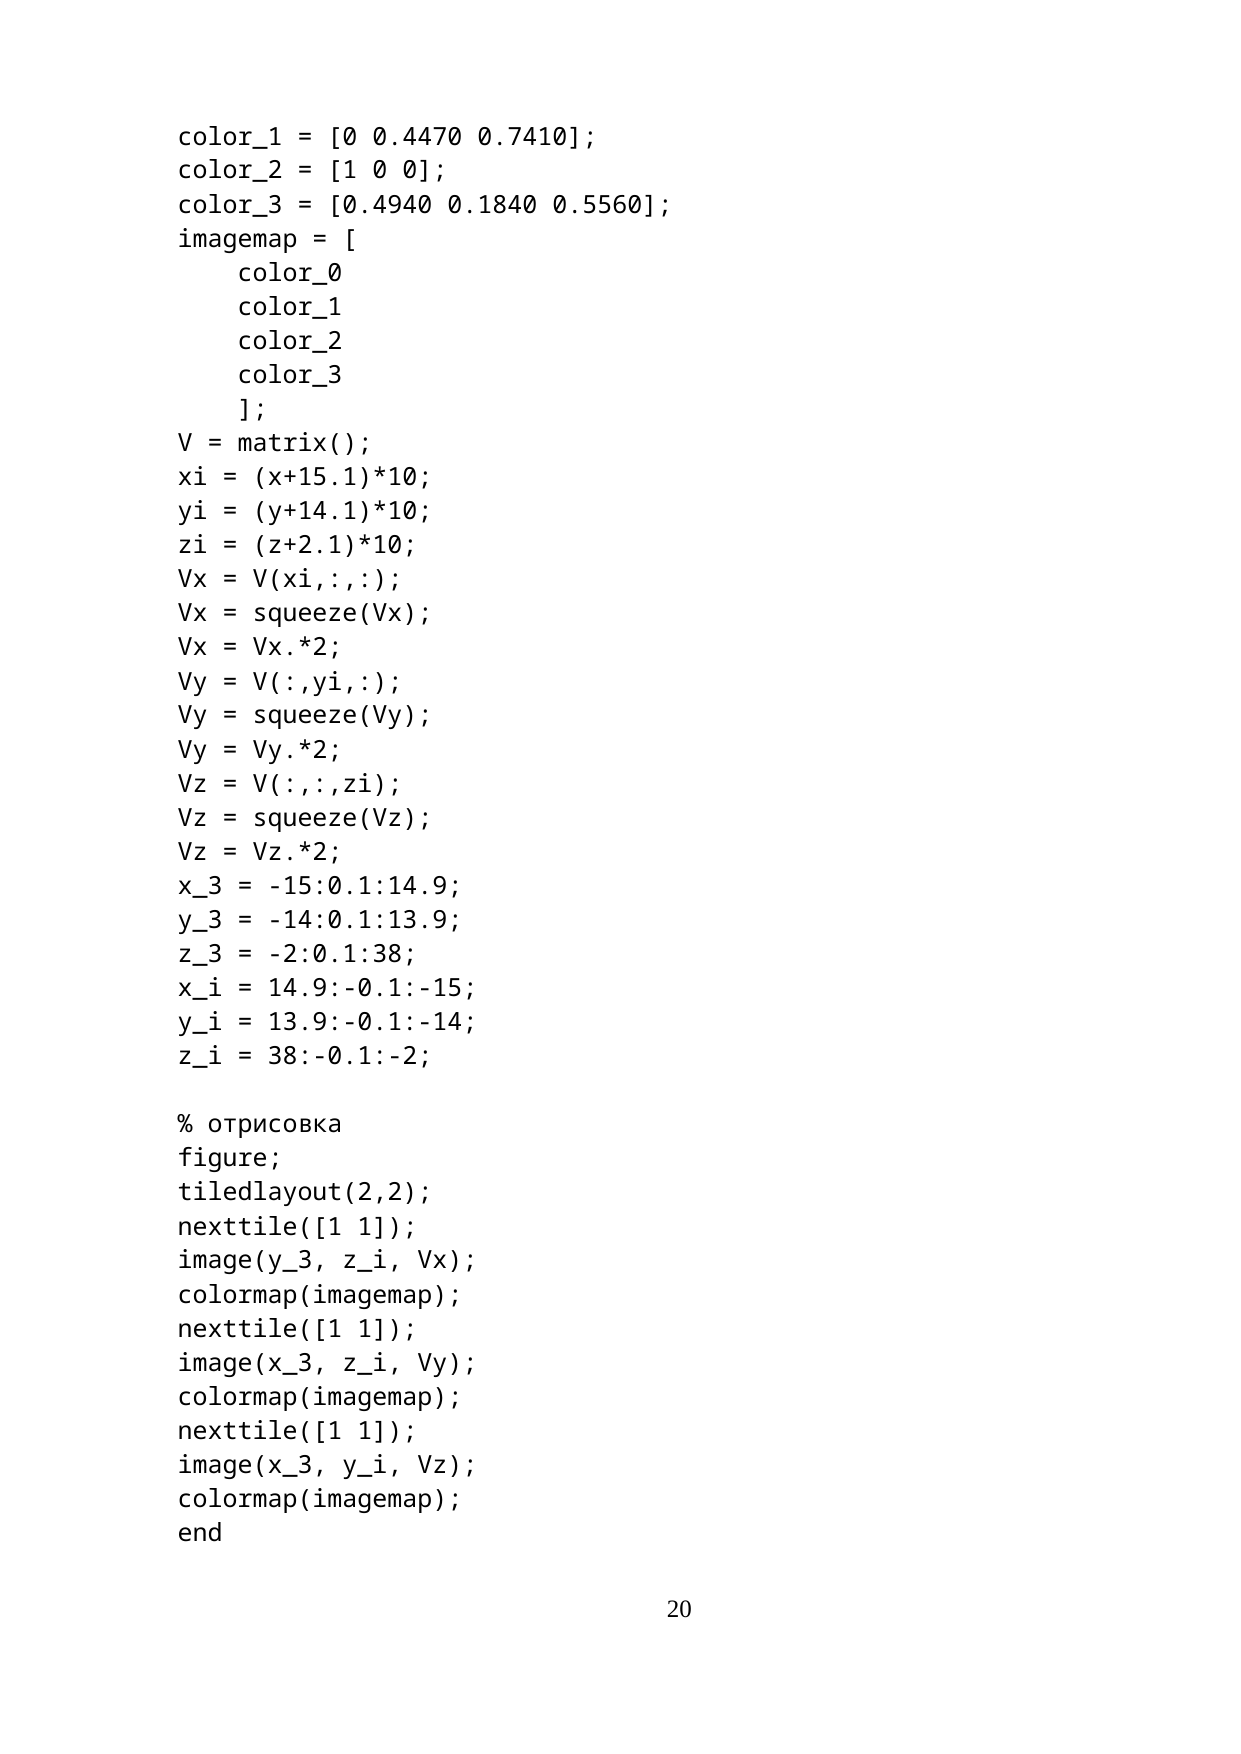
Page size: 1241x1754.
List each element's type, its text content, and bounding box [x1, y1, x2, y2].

text Vy = squeeze(Vy); [177, 697, 1181, 731]
text colormap(imagemap); [177, 1481, 1181, 1515]
text x_i = 14.9:-0.1:-15; [177, 970, 1181, 1004]
text color_2 = [1 0 0]; [177, 152, 1181, 186]
text Vx = Vx.*2; [177, 629, 1181, 663]
text xi = (x+15.1)*10; [177, 459, 1181, 493]
text Vy = V(:,yi,:); [177, 663, 1181, 697]
text % отрисовка [177, 1106, 1181, 1140]
text yi = (y+14.1)*10; [177, 493, 1181, 527]
text colormap(imagemap); [177, 1276, 1181, 1310]
text Vz = V(:,:,zi); [177, 765, 1181, 799]
text z_3 = -2:0.1:38; [177, 936, 1181, 970]
text imagemap = [ [177, 220, 1181, 254]
text Vz = squeeze(Vz); [177, 799, 1181, 833]
text color_3 [177, 357, 1181, 391]
text Vz = Vz.*2; [177, 833, 1181, 867]
text Vx = V(xi,:,:); [177, 561, 1181, 595]
text y_3 = -14:0.1:13.9; [177, 902, 1181, 936]
text zi = (z+2.1)*10; [177, 527, 1181, 561]
text y_i = 13.9:-0.1:-14; [177, 1004, 1181, 1038]
text color_2 [177, 322, 1181, 357]
text image(x_3, y_i, Vz); [177, 1447, 1181, 1481]
text image(y_3, z_i, Vx); [177, 1242, 1181, 1276]
text nexttile([1 1]); [177, 1208, 1181, 1242]
text tiledlayout(2,2); [177, 1174, 1181, 1208]
text image(x_3, z_i, Vy); [177, 1344, 1181, 1378]
text ]; [177, 391, 1181, 425]
text color_3 = [0.4940 0.1840 0.5560]; [177, 186, 1181, 220]
text color_1 [177, 288, 1181, 322]
text color_1 = [0 0.4470 0.7410]; [177, 118, 1181, 152]
text color_0 [177, 254, 1181, 288]
text end [177, 1515, 1181, 1549]
text z_i = 38:-0.1:-2; [177, 1038, 1181, 1072]
text nexttile([1 1]); [177, 1310, 1181, 1344]
text figure; [177, 1140, 1181, 1174]
text nexttile([1 1]); [177, 1412, 1181, 1447]
text x_3 = -15:0.1:14.9; [177, 867, 1181, 902]
text colormap(imagemap); [177, 1378, 1181, 1412]
text Vy = Vy.*2; [177, 731, 1181, 765]
text V = matrix(); [177, 425, 1181, 459]
text Vx = squeeze(Vx); [177, 595, 1181, 629]
